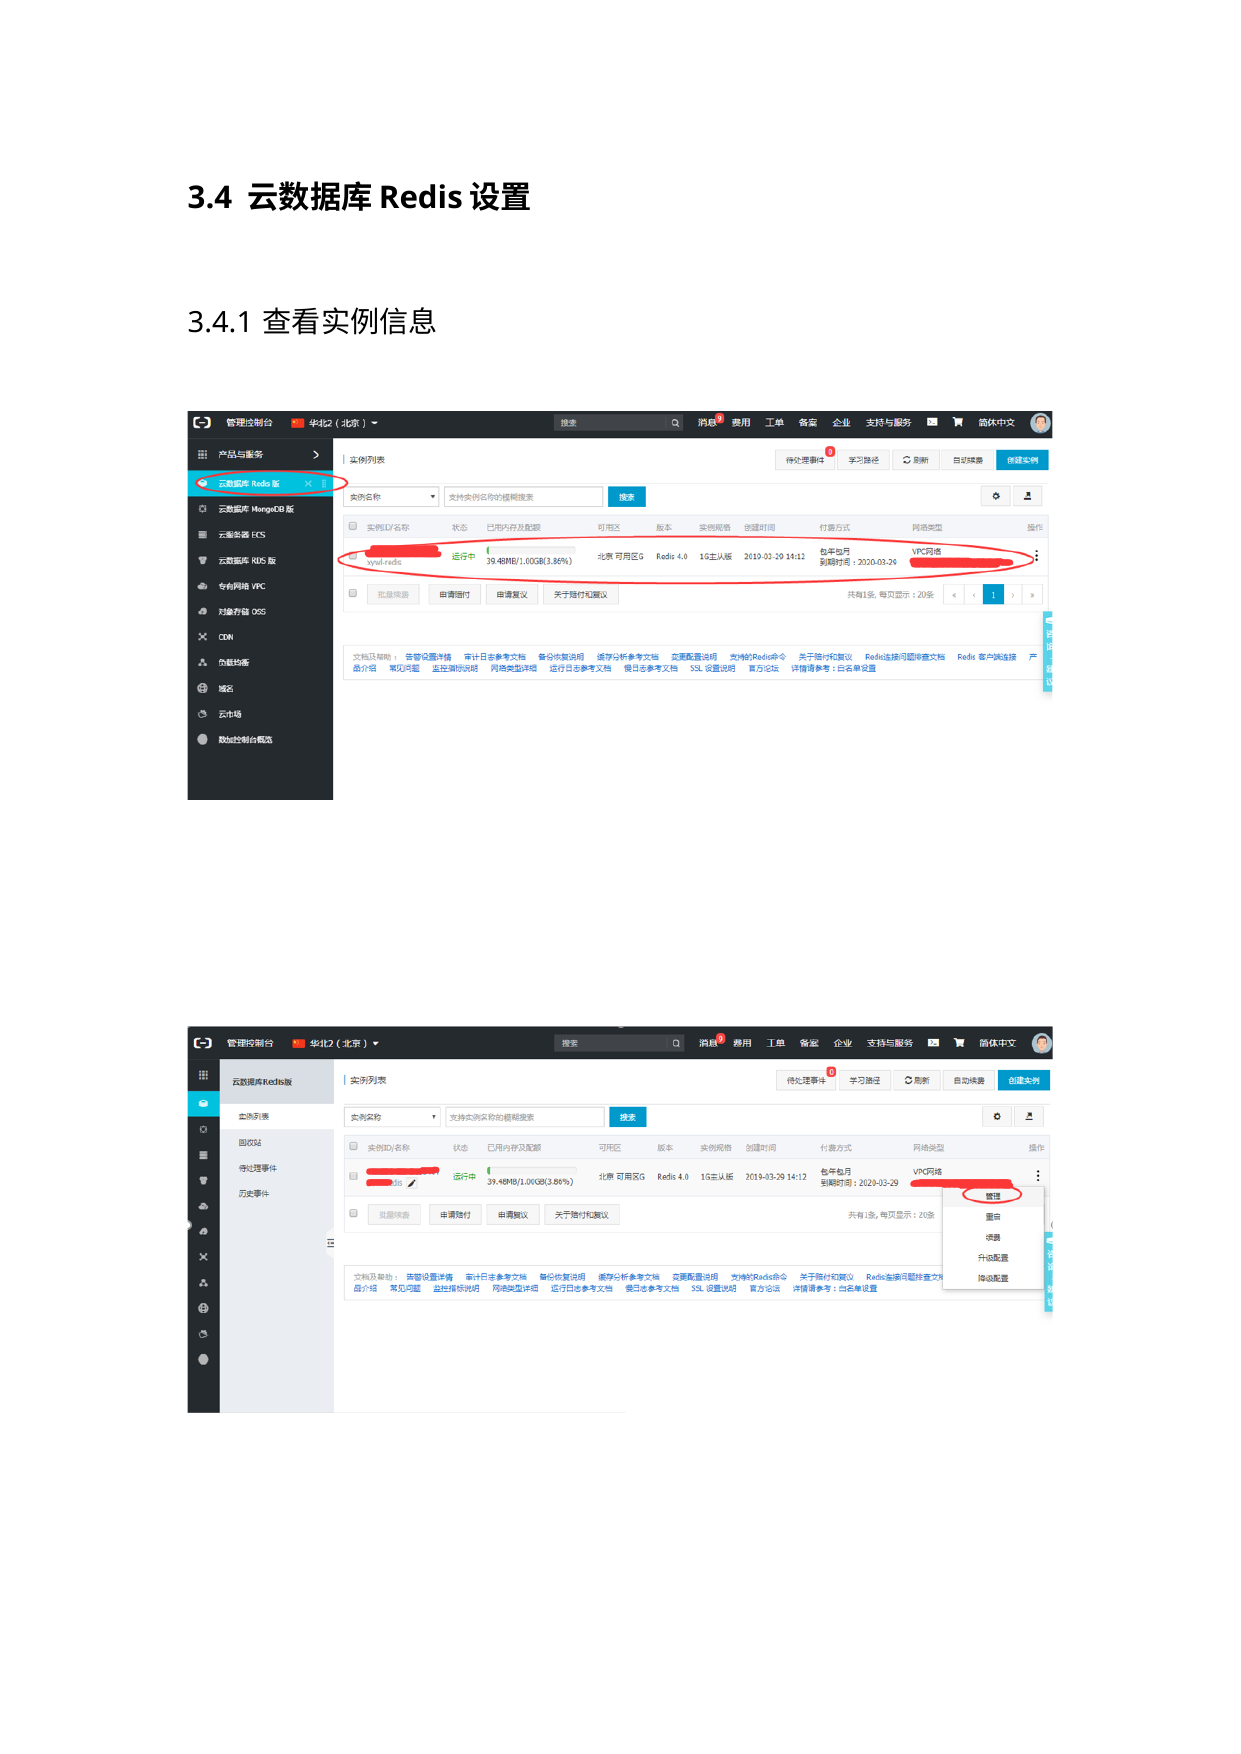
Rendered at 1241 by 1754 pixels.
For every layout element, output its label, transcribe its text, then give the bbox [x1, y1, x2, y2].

picture [187, 411, 1053, 800]
subtitle 云数据库Redis设置 [187, 162, 1053, 227]
subtitle 查看实例信息 [187, 287, 1053, 352]
picture [187, 1026, 1053, 1413]
